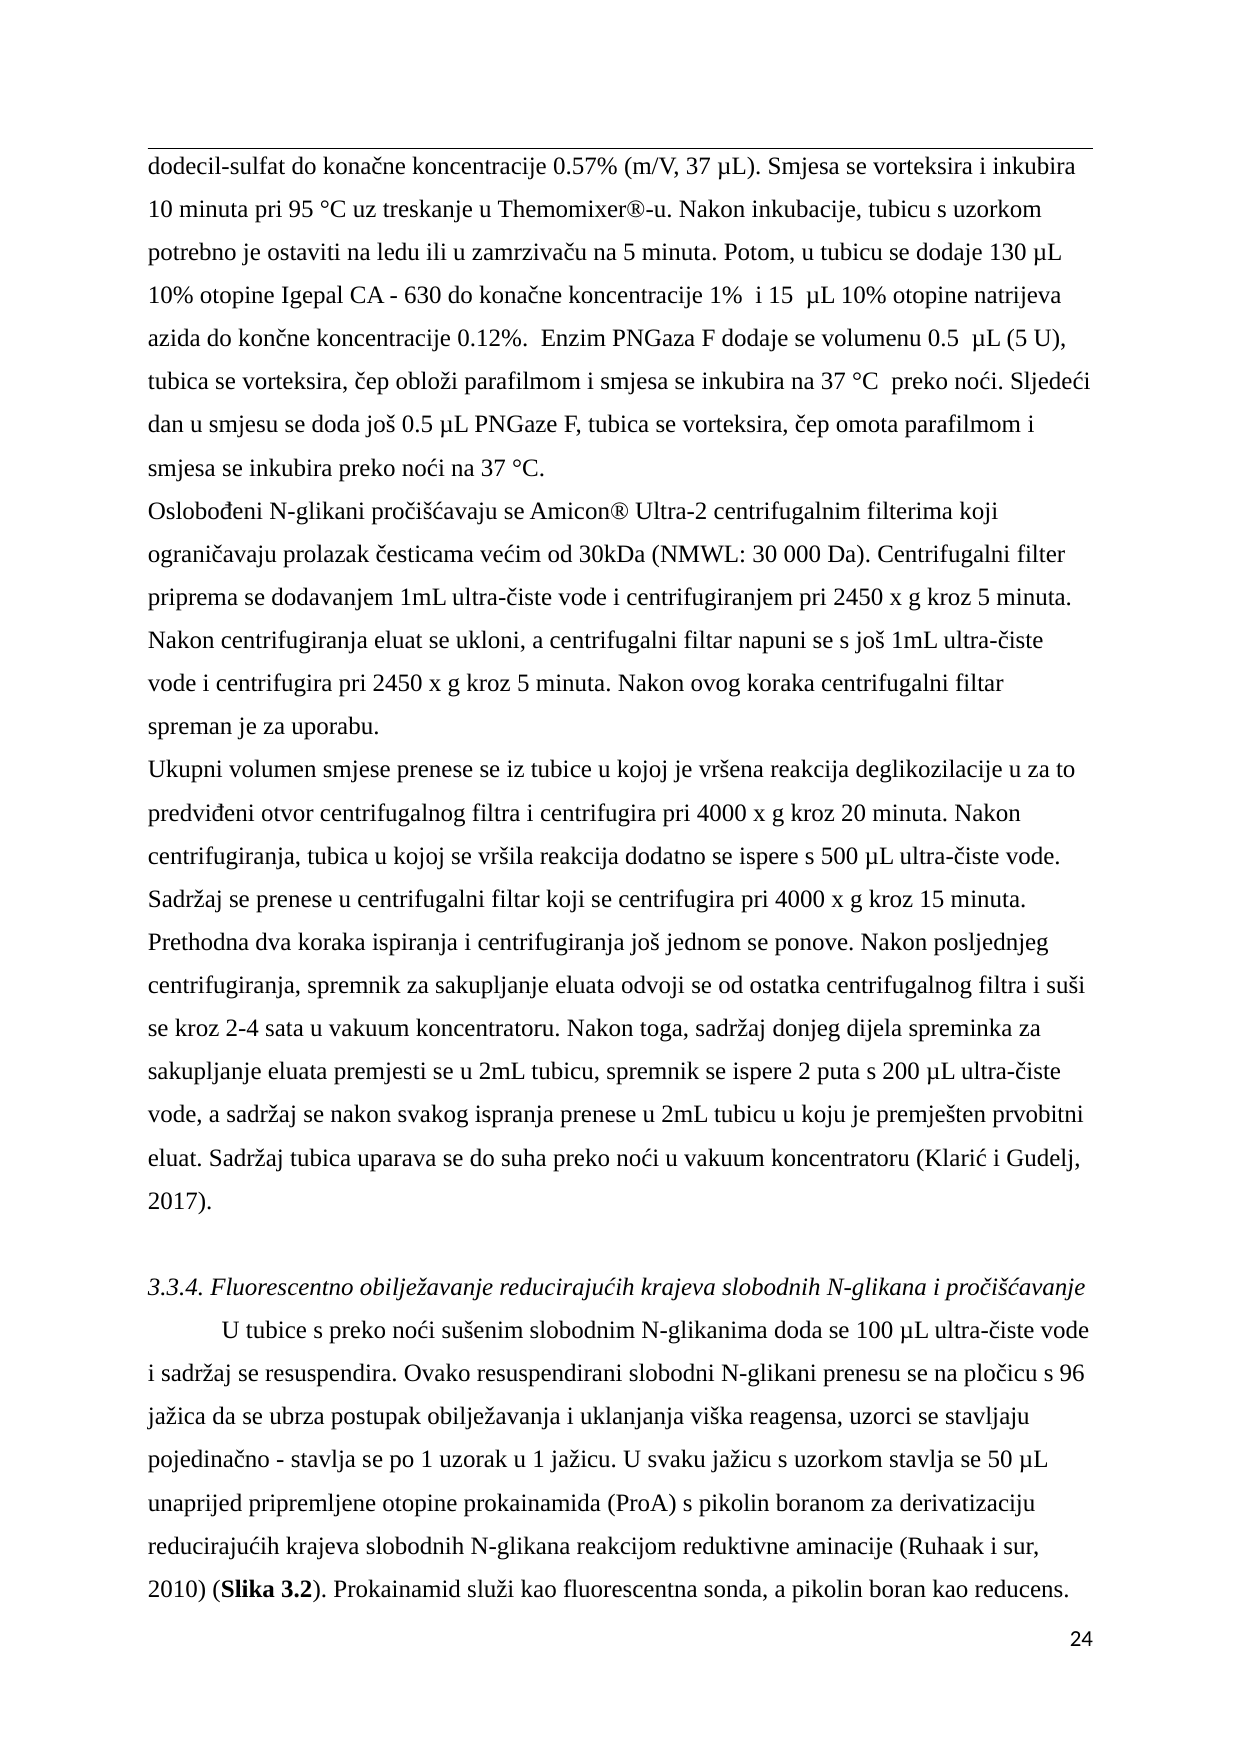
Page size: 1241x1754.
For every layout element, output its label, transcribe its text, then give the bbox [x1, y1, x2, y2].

text Ukupni volumen smjese prenese se iz tubice u kojoj je vršena reakcija deglikozilacije u za to predviđeni otvor centrifugalnog filtra i centrifugira pri 4000 x g kroz 20 minuta. Nakon centrifugiranja, tubica u kojoj se vršila reakcija dodatno se ispere s 500 µL ultra-čiste vode. Sadržaj se prenese u centrifugalni filtar koji se centrifugira pri 4000 x g kroz 15 minuta. Prethodna dva koraka ispiranja i centrifugiranja još jednom se ponove. Nakon posljednjeg centrifugiranja, spremnik za sakupljanje eluata odvoji se od ostatka centrifugalnog filtra i suši se kroz 2-4 sata u vakuum koncentratoru. Nakon toga, sadržaj donjeg dijela spreminka za sakupljanje eluata premjesti se u 2mL tubicu, spremnik se ispere 2 puta s 200 µL ultra-čiste vode, a sadržaj se nakon svakog ispranja prenese u 2mL tubicu u koju je premješten prvobitni eluat. Sadržaj tubica uparava se do suha preko noći u vakuum koncentratoru (Klarić i Gudelj, 2017). [148, 751, 1093, 1214]
text U tubice s preko noći sušenim slobodnim N-glikanima doda se 100 µL ultra-čiste vode i sadržaj se resuspendira. Ovako resuspendirani slobodni N-glikani prenesu se na pločicu s 96 jažica da se ubrza postupak obilježavanja i uklanjanja viška reagensa, uzorci se stavljaju pojedinačno - stavlja se po 1 uzorak u 1 jažicu. U svaku jažicu s uzorkom stavlja se 50 µL unaprijed pripremljene otopine prokainamida (ProA) s pikolin boranom za derivatizaciju reducirajućih krajeva slobodnih N-glikana reakcijom reduktivne aminacije (Ruhaak i sur, 2010) (Slika 3.2). Prokainamid služi kao fluorescentna sonda, a pikolin boran kao reducens. [148, 1312, 1093, 1603]
text Oslobođeni N-glikani pročišćavaju se Amicon® Ultra-2 centrifugalnim filterima koji ograničavaju prolazak česticama većim od 30kDa (NMWL: 30 000 Da). Centrifugalni filter priprema se dodavanjem 1mL ultra-čiste vode i centrifugiranjem pri 2450 x g kroz 5 minuta. Nakon centrifugiranja eluat se ukloni, a centrifugalni filtar napuni se s još 1mL ultra-čiste vode i centrifugira pri 2450 x g kroz 5 minuta. Nakon ovog koraka centrifugalni filtar spreman je za uporabu. [148, 493, 1093, 740]
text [148, 149, 1093, 481]
text 3.3.4. Fluorescentno obilježavanje reducirajućih krajeva slobodnih N-glikana i pročišćavanje [148, 1269, 1093, 1301]
